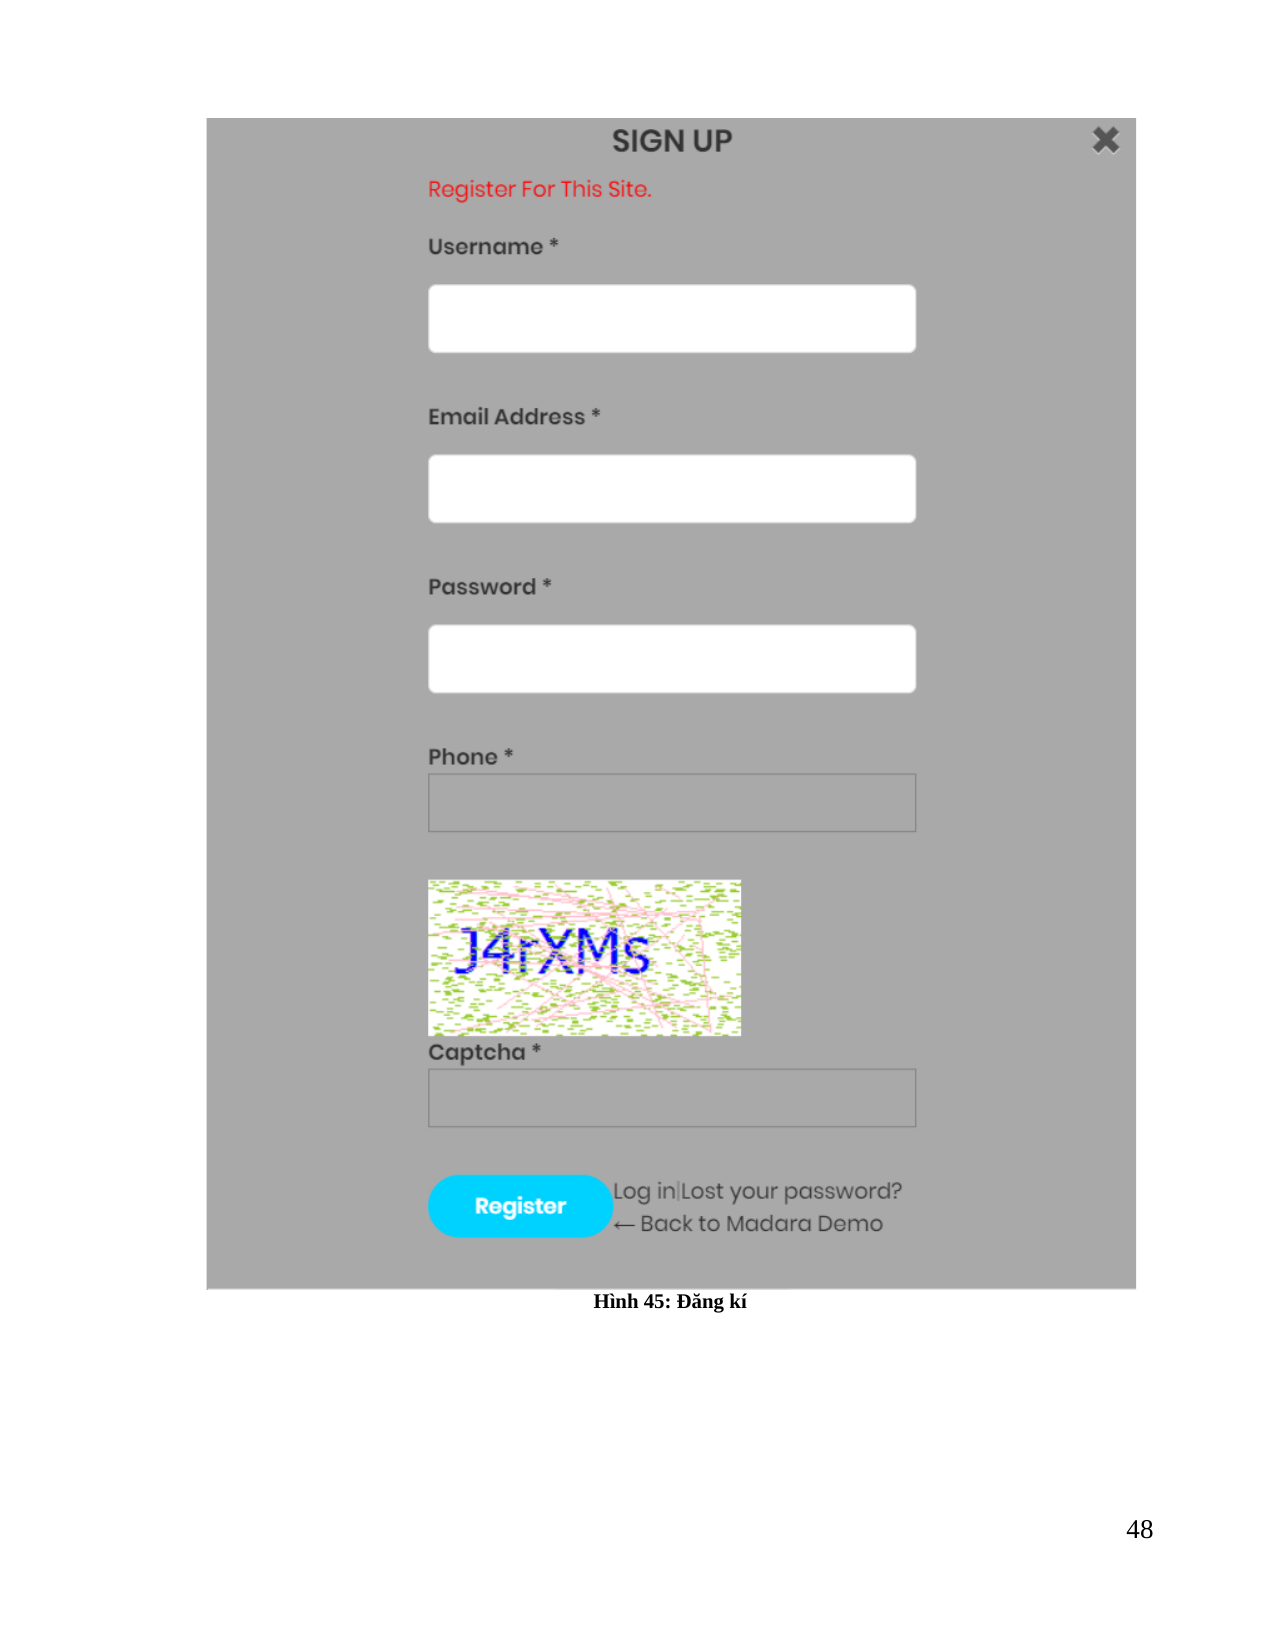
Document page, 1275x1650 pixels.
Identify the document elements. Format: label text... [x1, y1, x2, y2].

text Hình 45: Đăng kí [187, 1289, 1153, 1313]
picture [203, 118, 1137, 1290]
